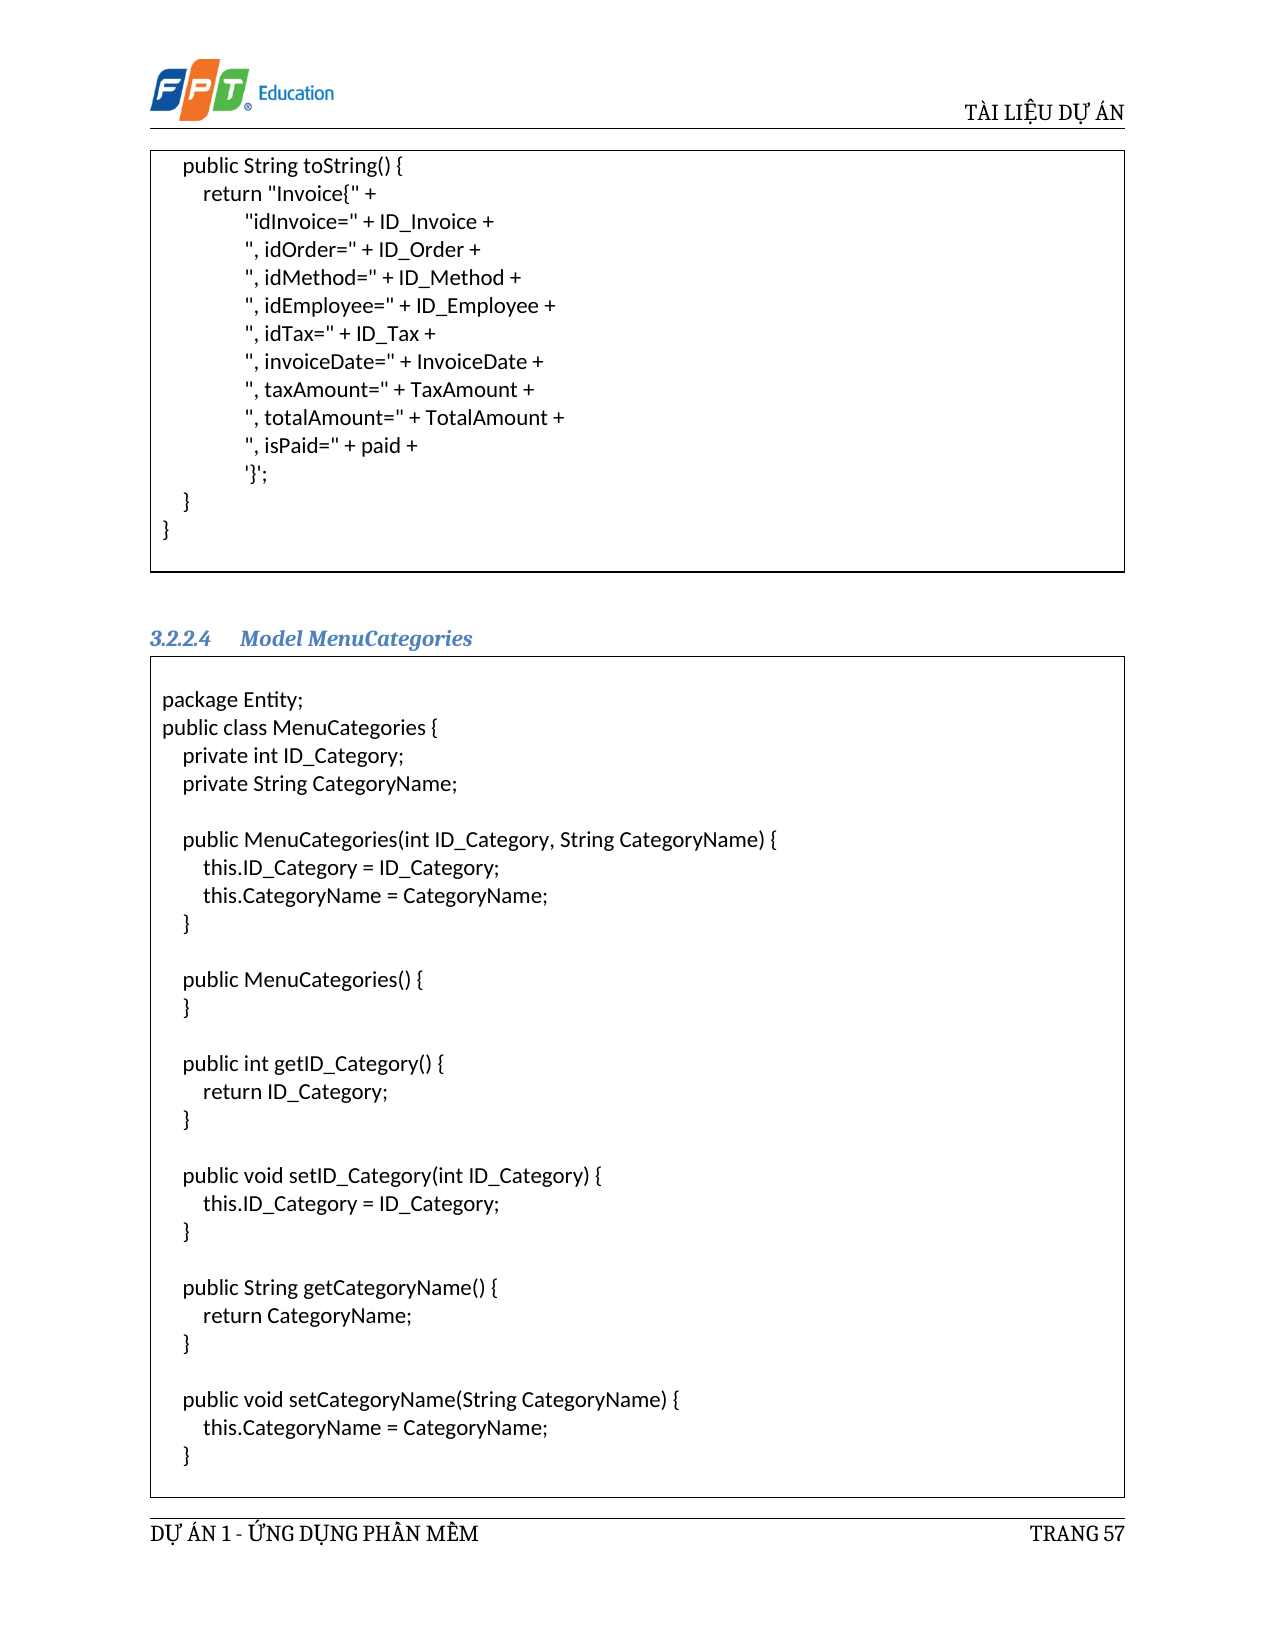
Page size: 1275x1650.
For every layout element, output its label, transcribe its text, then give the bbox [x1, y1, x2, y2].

subtitle Model MenuCategories [150, 625, 1125, 652]
picture [150, 59, 336, 121]
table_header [151, 151, 1124, 571]
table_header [151, 657, 1124, 1497]
